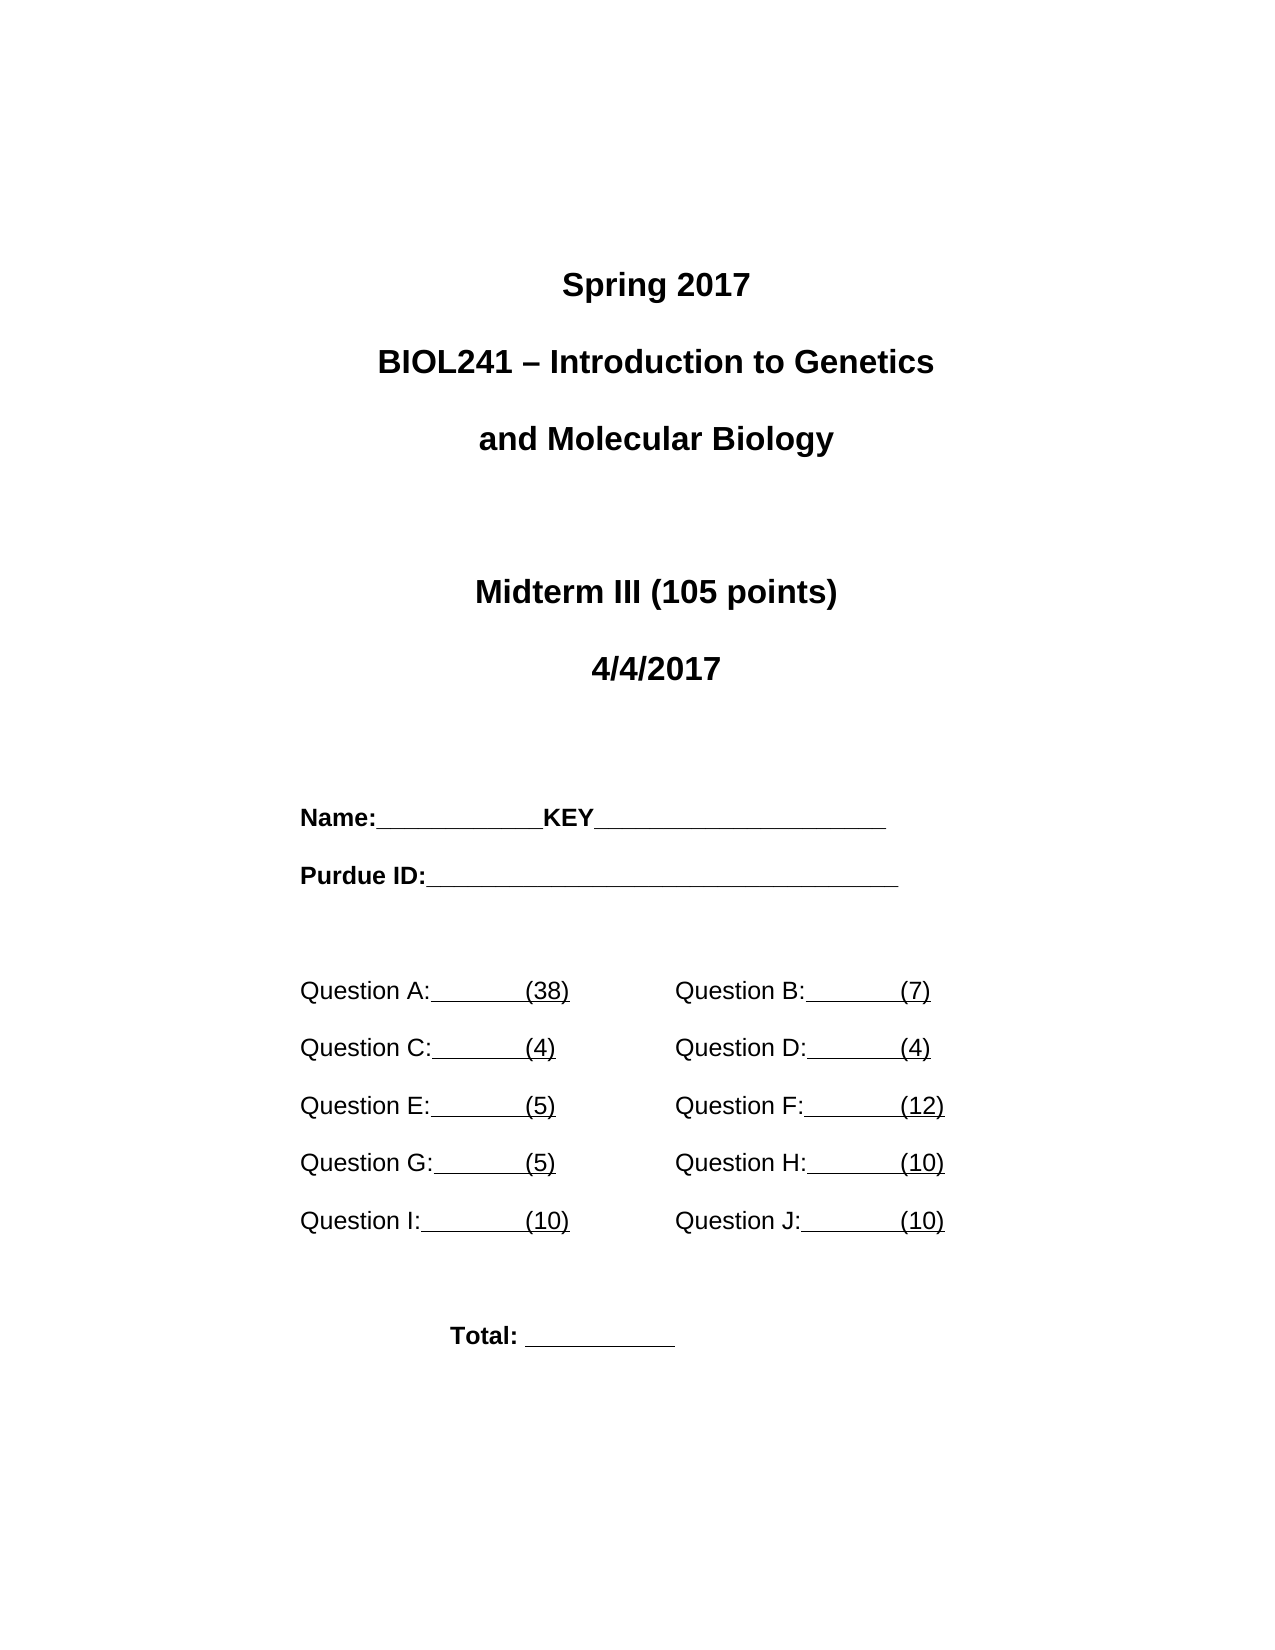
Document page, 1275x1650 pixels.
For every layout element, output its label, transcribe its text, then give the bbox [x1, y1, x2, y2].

text Spring 2017 [150, 265, 1162, 303]
text Question I: (10) Question J: (10) [150, 1206, 1162, 1234]
text and Molecular Biology [150, 419, 1162, 457]
text Name:____________KEY_____________________ [150, 803, 1162, 832]
text Midterm III (105 points) [150, 572, 1162, 611]
text Question E: (5) Question F: (12) [150, 1091, 1162, 1119]
text 4/4/2017 [150, 649, 1162, 688]
text Question C: (4) Question D: (4) [150, 1033, 1162, 1062]
text BIOL241 – Introduction to Genetics [150, 342, 1162, 380]
text Question G: (5) Question H: (10) [150, 1148, 1162, 1177]
text Question A: (38) Question B: (7) [150, 976, 1162, 1004]
text Total: [150, 1321, 1162, 1349]
text Purdue ID:__________________________________ [150, 861, 1162, 889]
